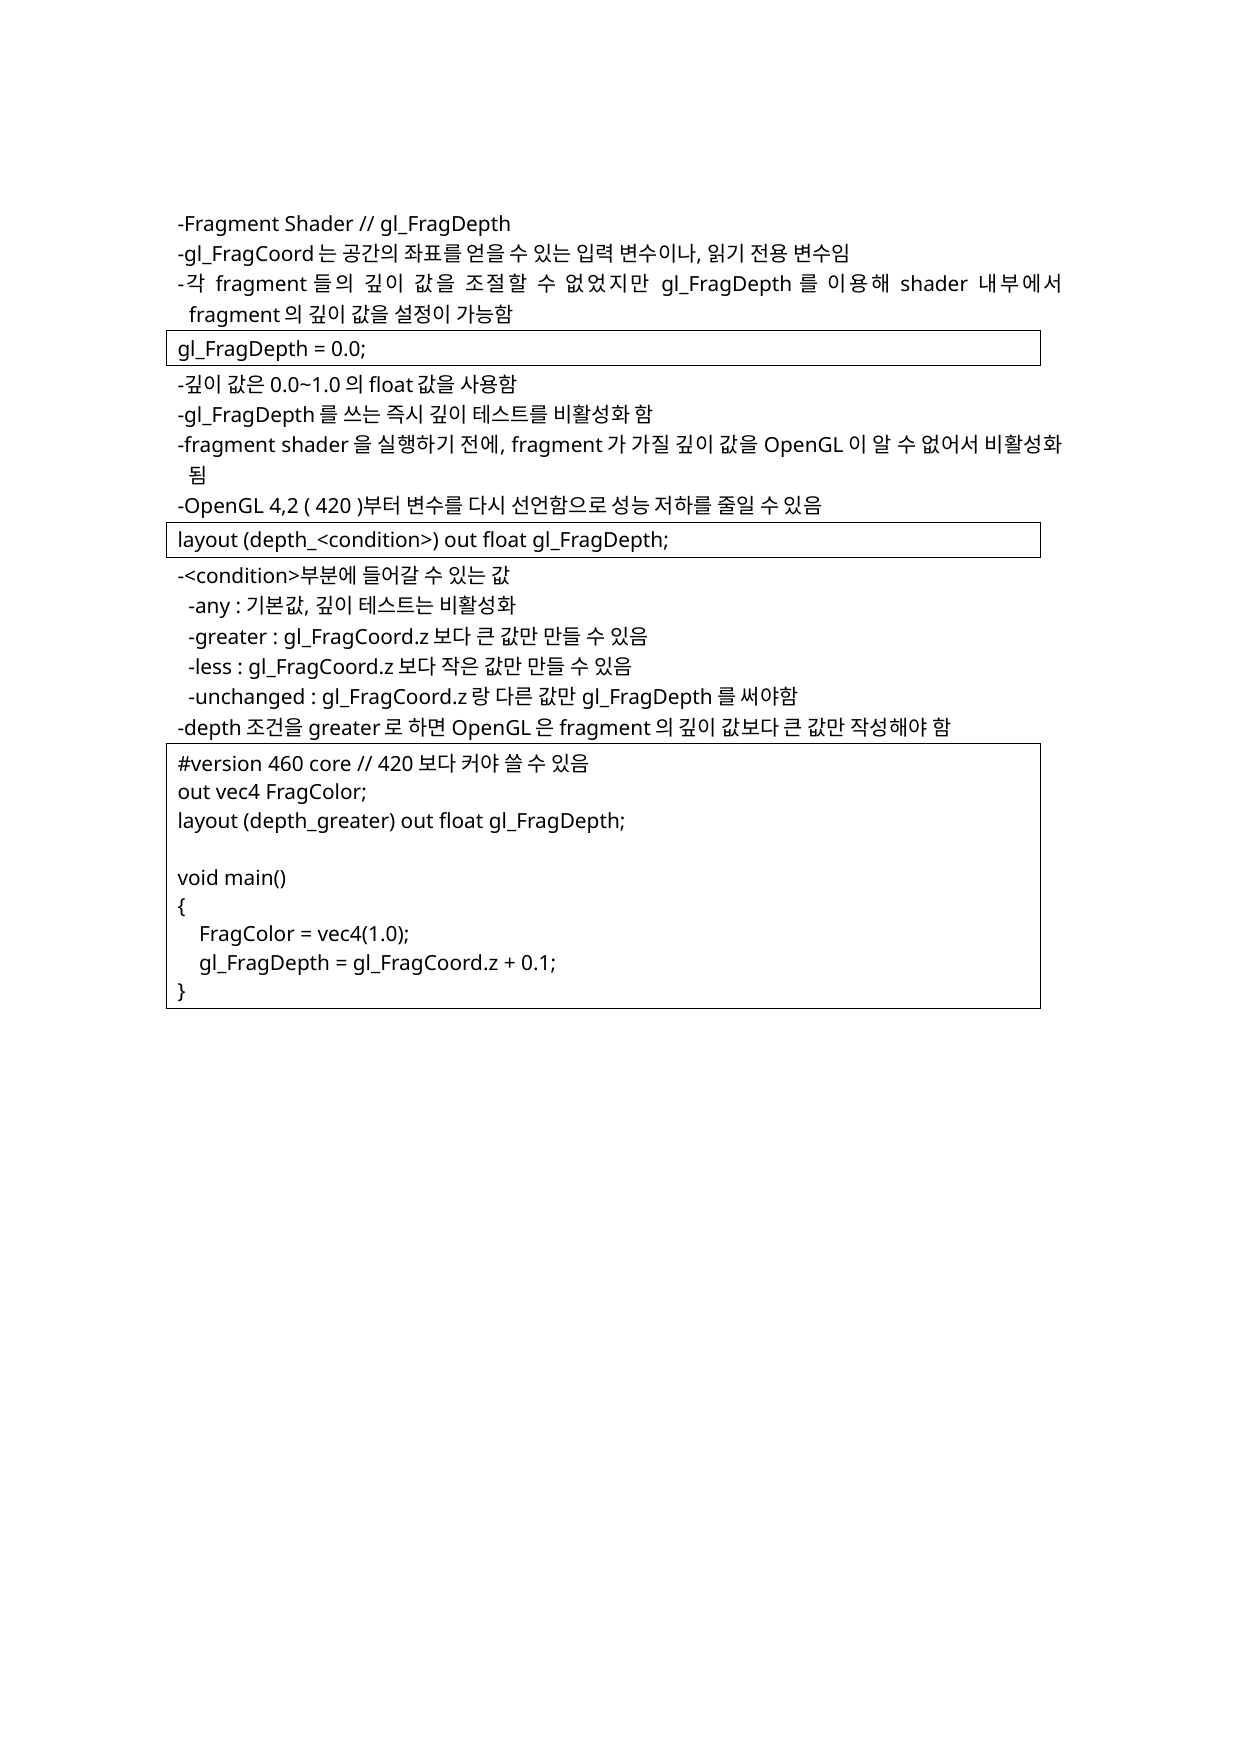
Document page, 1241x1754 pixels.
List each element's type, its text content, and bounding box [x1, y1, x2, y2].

text -gl_FragCoord는 공간의 좌표를 얻을 수 있는 입력 변수이나, 읽기 전용 변수임 [177, 237, 1063, 267]
table_header gl_FragDepth = 0.0; [167, 331, 1040, 365]
text -fragment shader을 실행하기 전에, fragment가 가질 깊이 값을 OpenGL이 알 수 없어서 비활성화 됨 [177, 429, 1063, 489]
text -depth조건을 greater로 하면 OpenGL은 fragment의 깊이 값보다 큰 값만 작성해야 함 [169, 711, 1071, 743]
text -unchanged : gl_FragCoord.z랑 다른 값만 gl_FragDepth를 써야함 [177, 681, 1063, 711]
text -OpenGL 4,2 ( 420 )부터 변수를 다시 선언함으로 성능 저하를 줄일 수 있음 [169, 489, 1071, 522]
text -gl_FragDepth를 쓰는 즉시 깊이 테스트를 비활성화 함 [177, 398, 1063, 429]
text -greater : gl_FragCoord.z보다 큰 값만 만들 수 있음 [177, 620, 1063, 650]
table_header layout (depth_<condition>) out float gl_FragDepth; [167, 523, 1040, 557]
text -<condition>부분에 들어갈 수 있는 값 [169, 557, 1071, 590]
text -any : 기본값, 깊이 테스트는 비활성화 [177, 590, 1063, 620]
text -less : gl_FragCoord.z보다 작은 값만 만들 수 있음 [177, 650, 1063, 681]
text -각 fragment들의 깊이 값을 조절할 수 없었지만 gl_FragDepth를 이용해 shader 내부에서 fragment의 깊이 값을 설정이 가능함 [169, 267, 1071, 330]
table_header #version 460 core // 420보다 커야 쓸 수 있음 out vec4 FragColor; layout (depth_greater) out float gl_FragDepth; void main() { FragColor = vec4(1.0); gl_FragDepth = gl_FragCoord.z + 0.1; } [167, 744, 1040, 1008]
text -깊이 값은 0.0~1.0의 float값을 사용함 [169, 366, 1071, 398]
text -Fragment Shader // gl_FragDepth [169, 207, 1071, 237]
